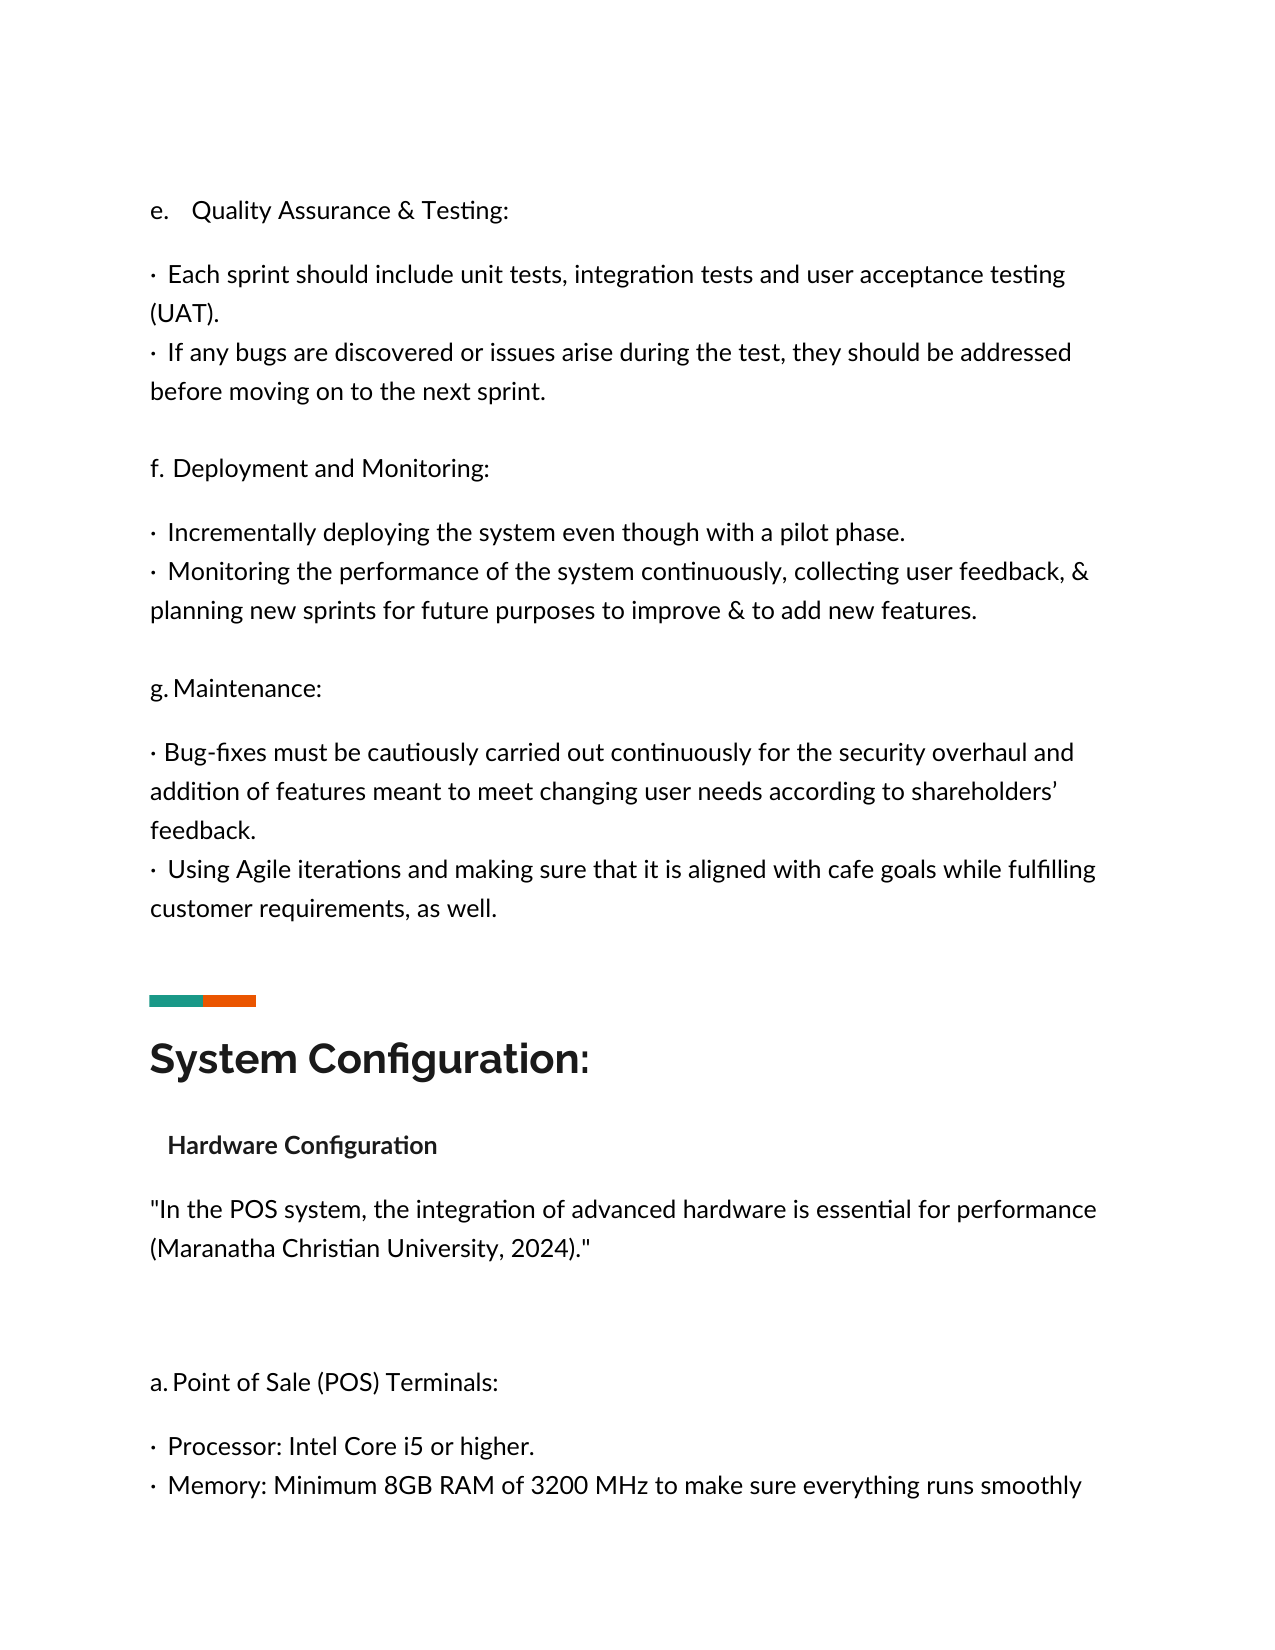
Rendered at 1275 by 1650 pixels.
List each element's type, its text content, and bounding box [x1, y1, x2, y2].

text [150, 1431, 1125, 1500]
text "In the POS system, the integration of advanced hardware is essential for performance (Maranatha Christian University, 2024)." [150, 1194, 1125, 1263]
picture [149, 995, 256, 1007]
subtitle System Configuration: [149, 1034, 1125, 1083]
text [150, 155, 1125, 224]
text · Incrementally deploying the system even though with a pilot phase. · Monitoring the performance of the system continuously, collecting user feedback, & planning new sprints for future purposes to improve & to add new features. g. Maintenance: [150, 517, 1125, 703]
text a. Point of Sale (POS) Terminals: [150, 1367, 1125, 1397]
subtitle Hardware Configuration [149, 1130, 1125, 1160]
text · Bug-fixes must be cautiously carried out continuously for the security overhaul and addition of features meant to meet changing user needs according to shareholders’ feedback. · Using Agile iterations and making sure that it is aligned with cafe goals while fulfilling customer requirements, as well. [150, 737, 1125, 923]
text · Each sprint should include unit tests, integration tests and user acceptance testing (UAT). · If any bugs are discovered or issues arise during the test, they should be addressed before moving on to the next sprint. f. Deployment and Monitoring: [150, 258, 1125, 483]
